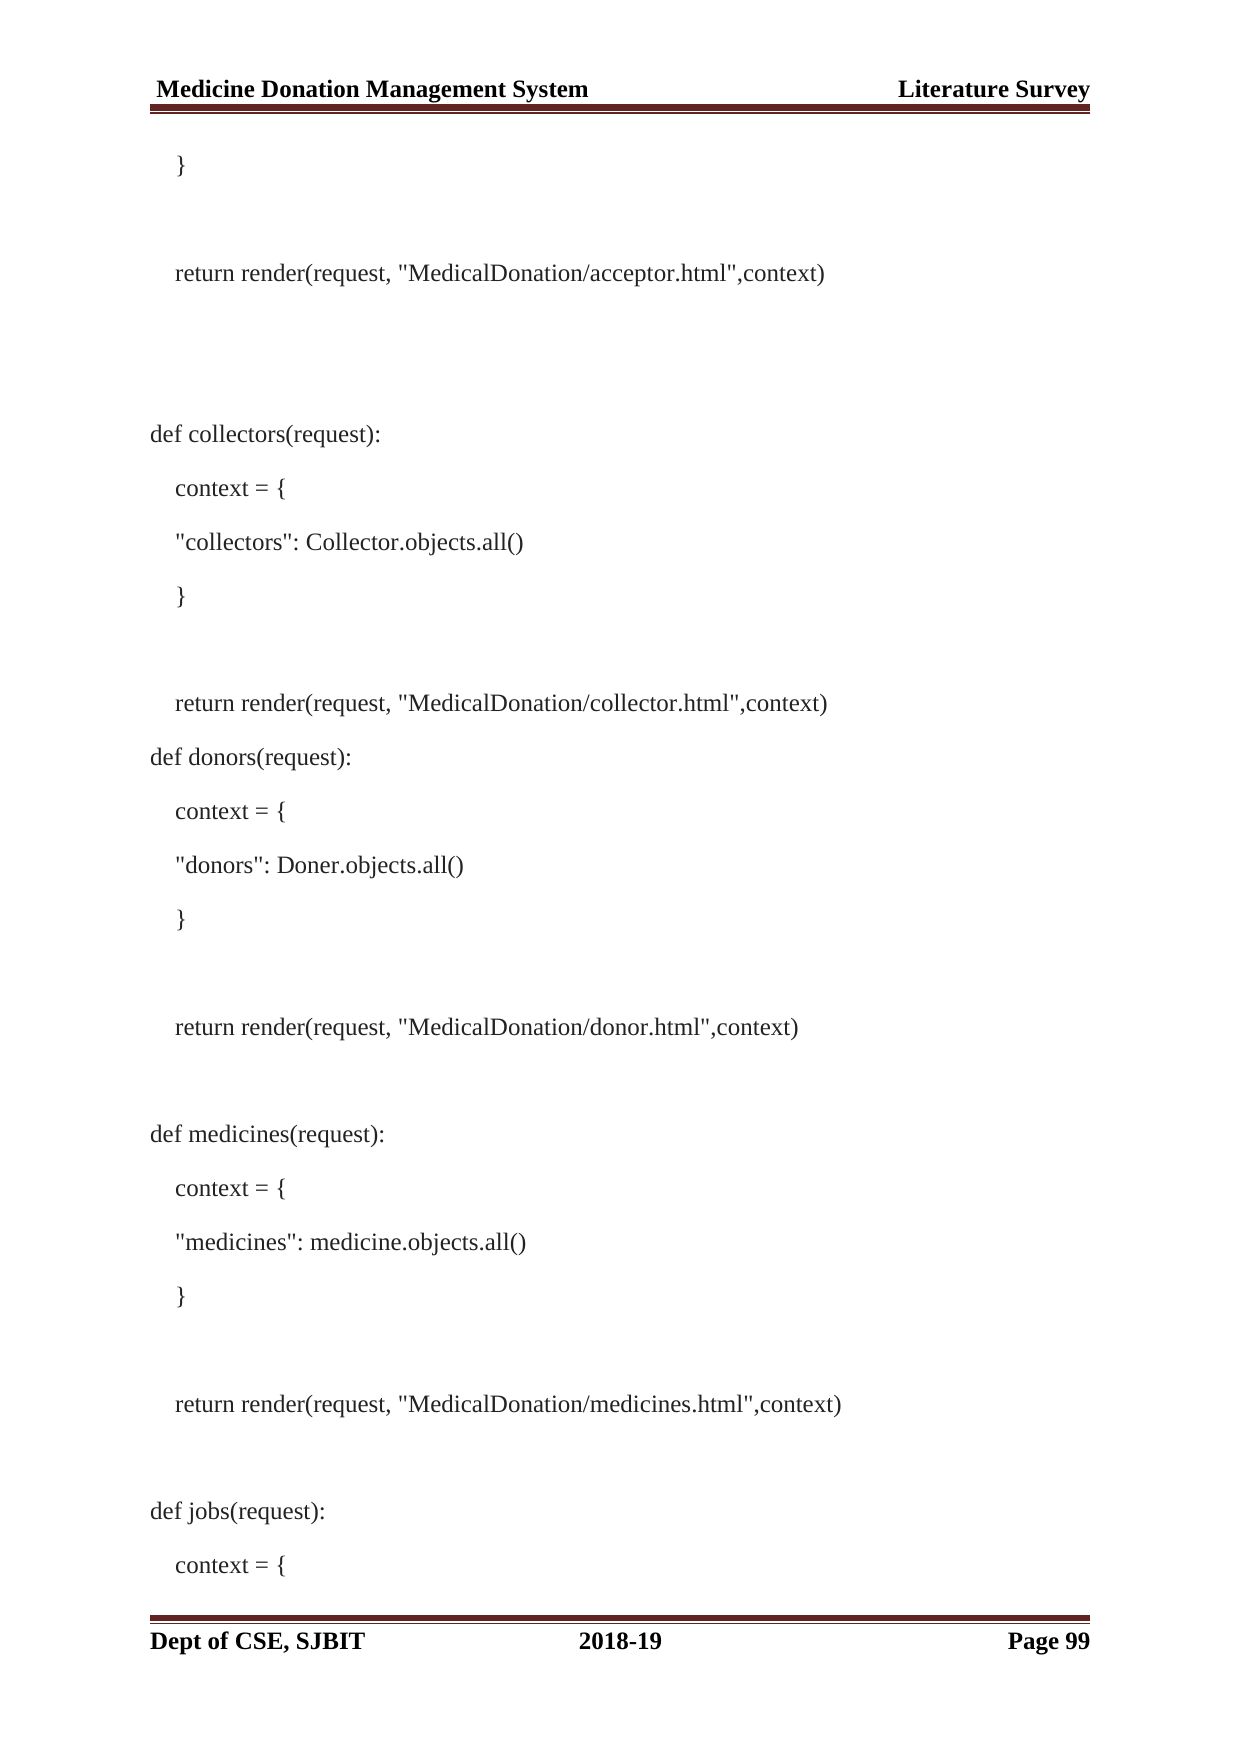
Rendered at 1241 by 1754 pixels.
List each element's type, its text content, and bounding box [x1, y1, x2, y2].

text context = { [150, 1173, 1090, 1202]
text context = { [150, 796, 1090, 825]
text "medicines": medicine.objects.all() [150, 1227, 1090, 1256]
text def medicines(request): [150, 1119, 1090, 1148]
text } [150, 1281, 1090, 1310]
text return render(request, "MedicalDonation/acceptor.html",context) [150, 258, 1090, 286]
text return render(request, "MedicalDonation/medicines.html",context) [150, 1389, 1090, 1417]
text "donors": Doner.objects.all() [150, 850, 1090, 879]
text return render(request, "MedicalDonation/donor.html",context) [150, 1012, 1090, 1040]
text } [150, 581, 1090, 609]
text return render(request, "MedicalDonation/collector.html",context) [150, 688, 1090, 717]
text } [150, 150, 1090, 179]
text def jobs(request): [150, 1496, 1090, 1525]
text context = { [150, 473, 1090, 502]
text } [150, 904, 1090, 933]
text context = { [150, 1550, 1090, 1579]
text def donors(request): [150, 742, 1090, 771]
text def collectors(request): [150, 419, 1090, 448]
text "collectors": Collector.objects.all() [150, 527, 1090, 556]
